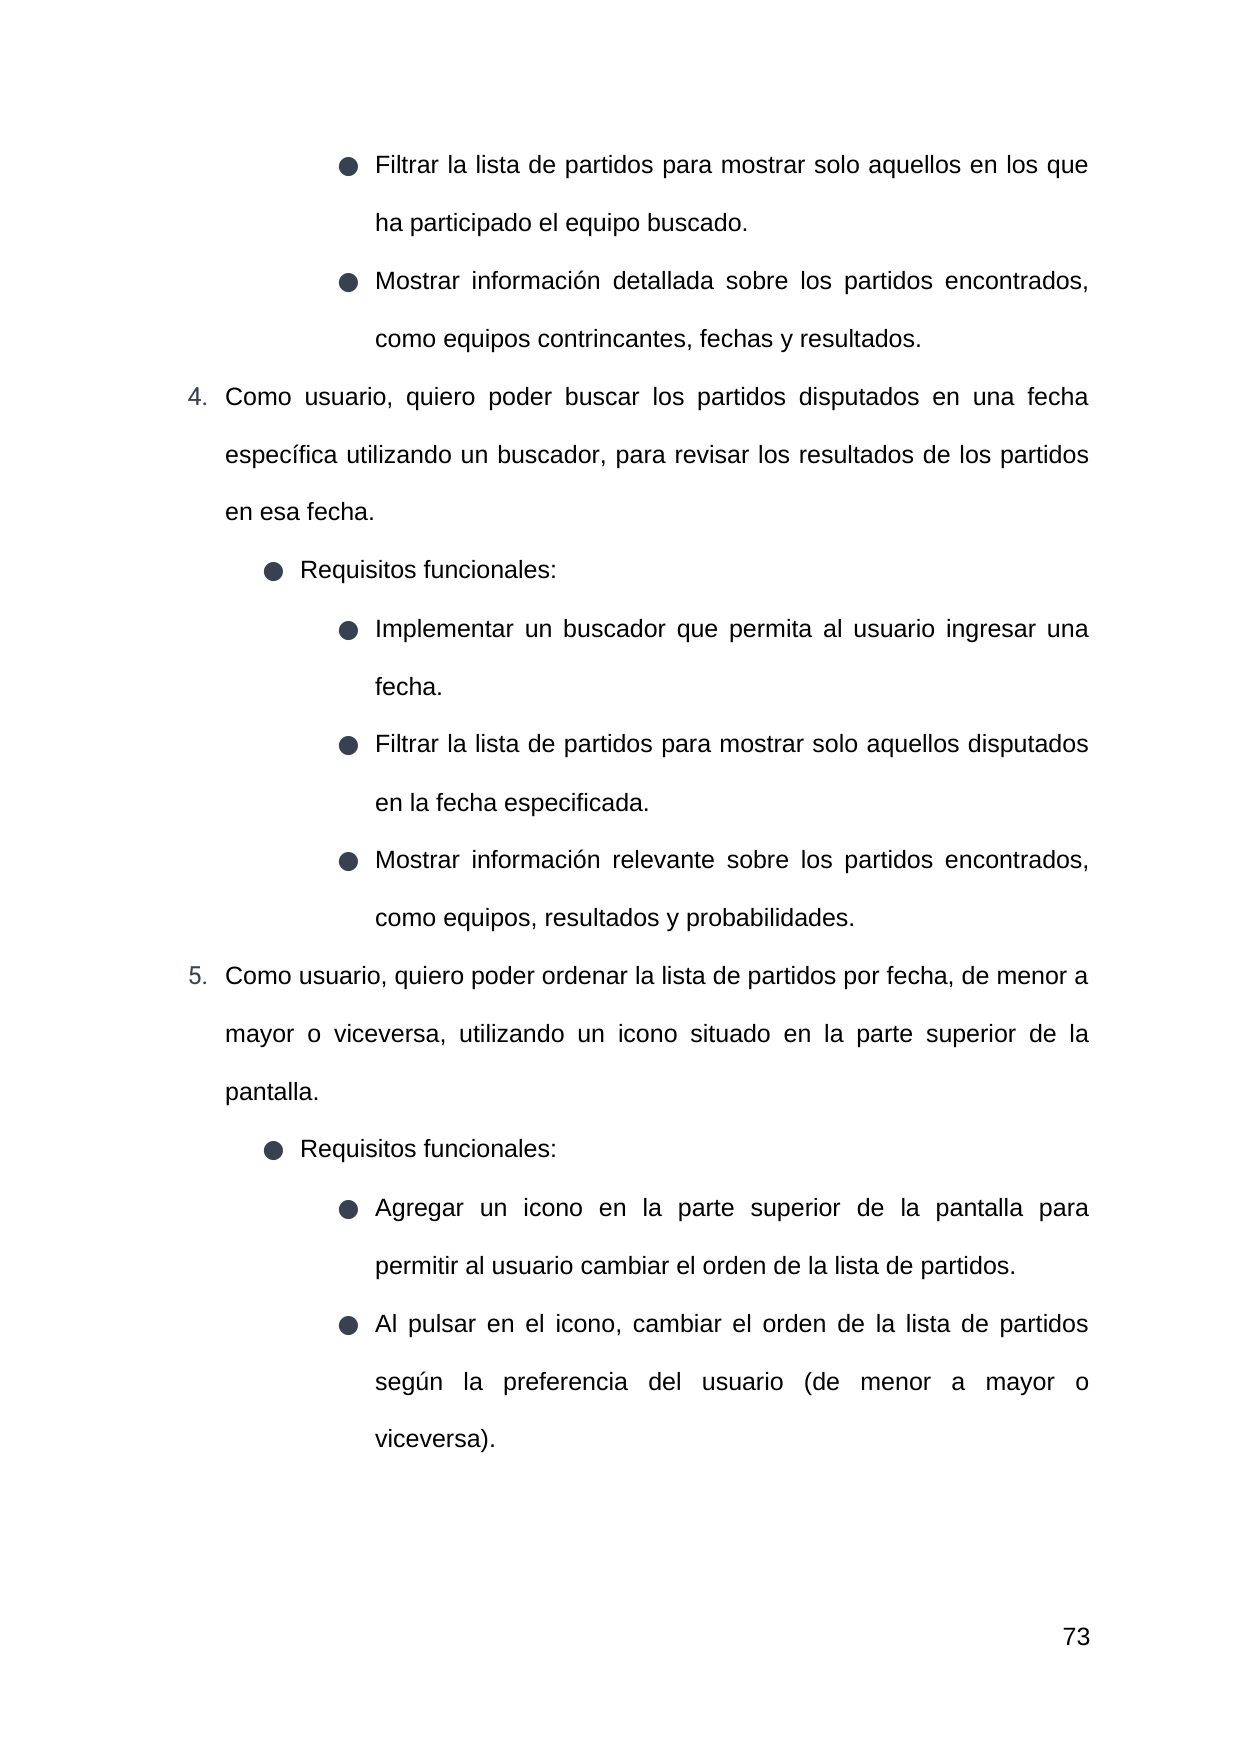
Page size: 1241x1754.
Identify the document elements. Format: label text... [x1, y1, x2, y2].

list Requisitos funcionales: [262, 1134, 1090, 1163]
list Mostrar información relevante sobre los partidos encontrados, como equipos, resultados y probabilidades. [337, 845, 1090, 932]
list Agregar un icono en la parte superior de la pantalla para permitir al usuario cambiar el orden de la lista de partidos. [337, 1193, 1090, 1280]
list Al pulsar en el icono, cambiar el orden de la lista de partidos según la preferencia del usuario (de menor a mayor o viceversa). [337, 1309, 1090, 1453]
list Implementar un buscador que permita al usuario ingresar una fecha. [337, 614, 1090, 701]
list Requisitos funcionales: [262, 555, 1090, 584]
list Mostrar información detallada sobre los partidos encontrados, como equipos contrincantes, fechas y resultados. [337, 266, 1090, 353]
list Como usuario, quiero poder buscar los partidos disputados en una fecha específica utilizando un buscador, para revisar los resultados de los partidos en esa fecha. [187, 381, 1090, 526]
list Filtrar la lista de partidos para mostrar solo aquellos en los que ha participado el equipo buscado. [337, 150, 1090, 237]
list Como usuario, quiero poder ordenar la lista de partidos por fecha, de menor a mayor o viceversa, utilizando un icono situado en la parte superior de la pantalla. [187, 961, 1090, 1105]
list Filtrar la lista de partidos para mostrar solo aquellos disputados en la fecha especificada. [337, 729, 1090, 816]
